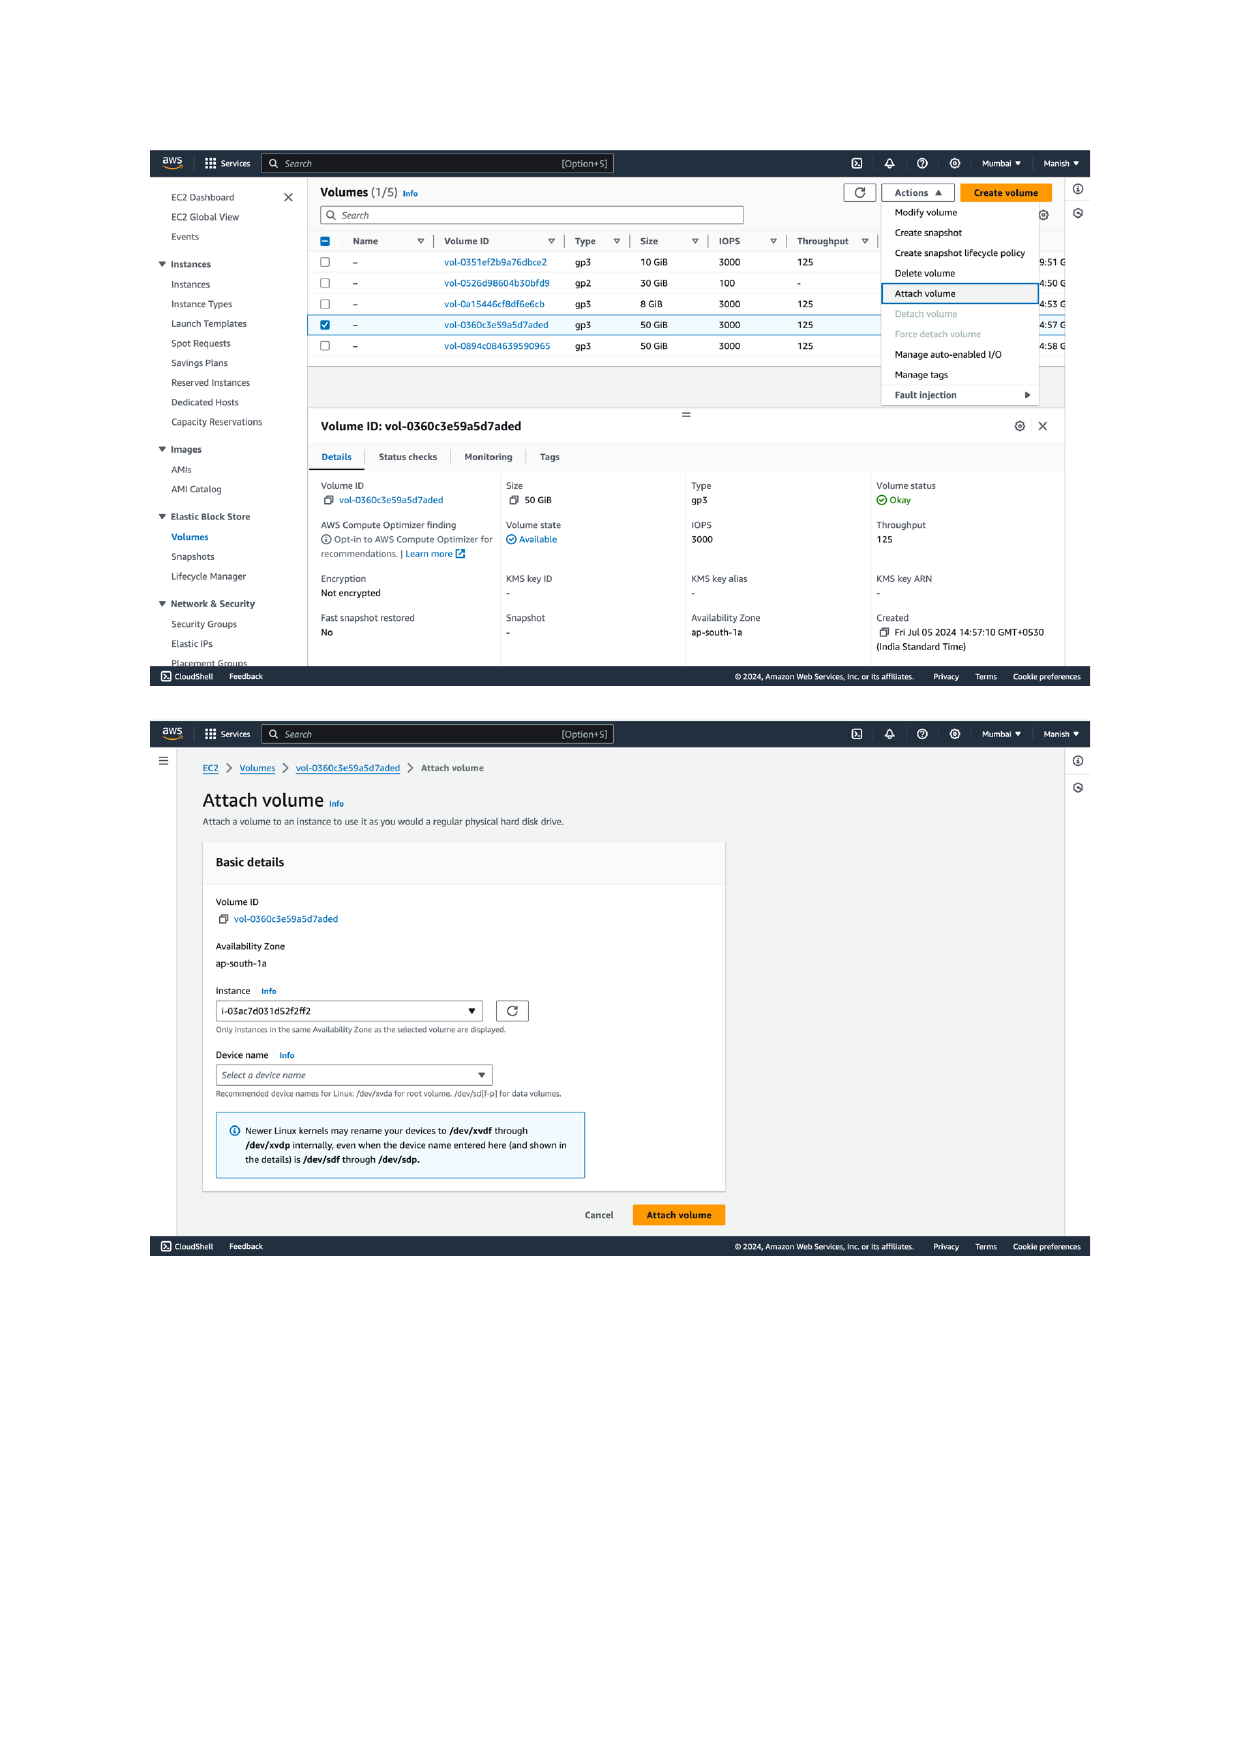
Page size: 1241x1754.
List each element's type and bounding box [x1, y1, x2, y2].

picture [150, 719, 1091, 1256]
picture [150, 150, 1091, 686]
